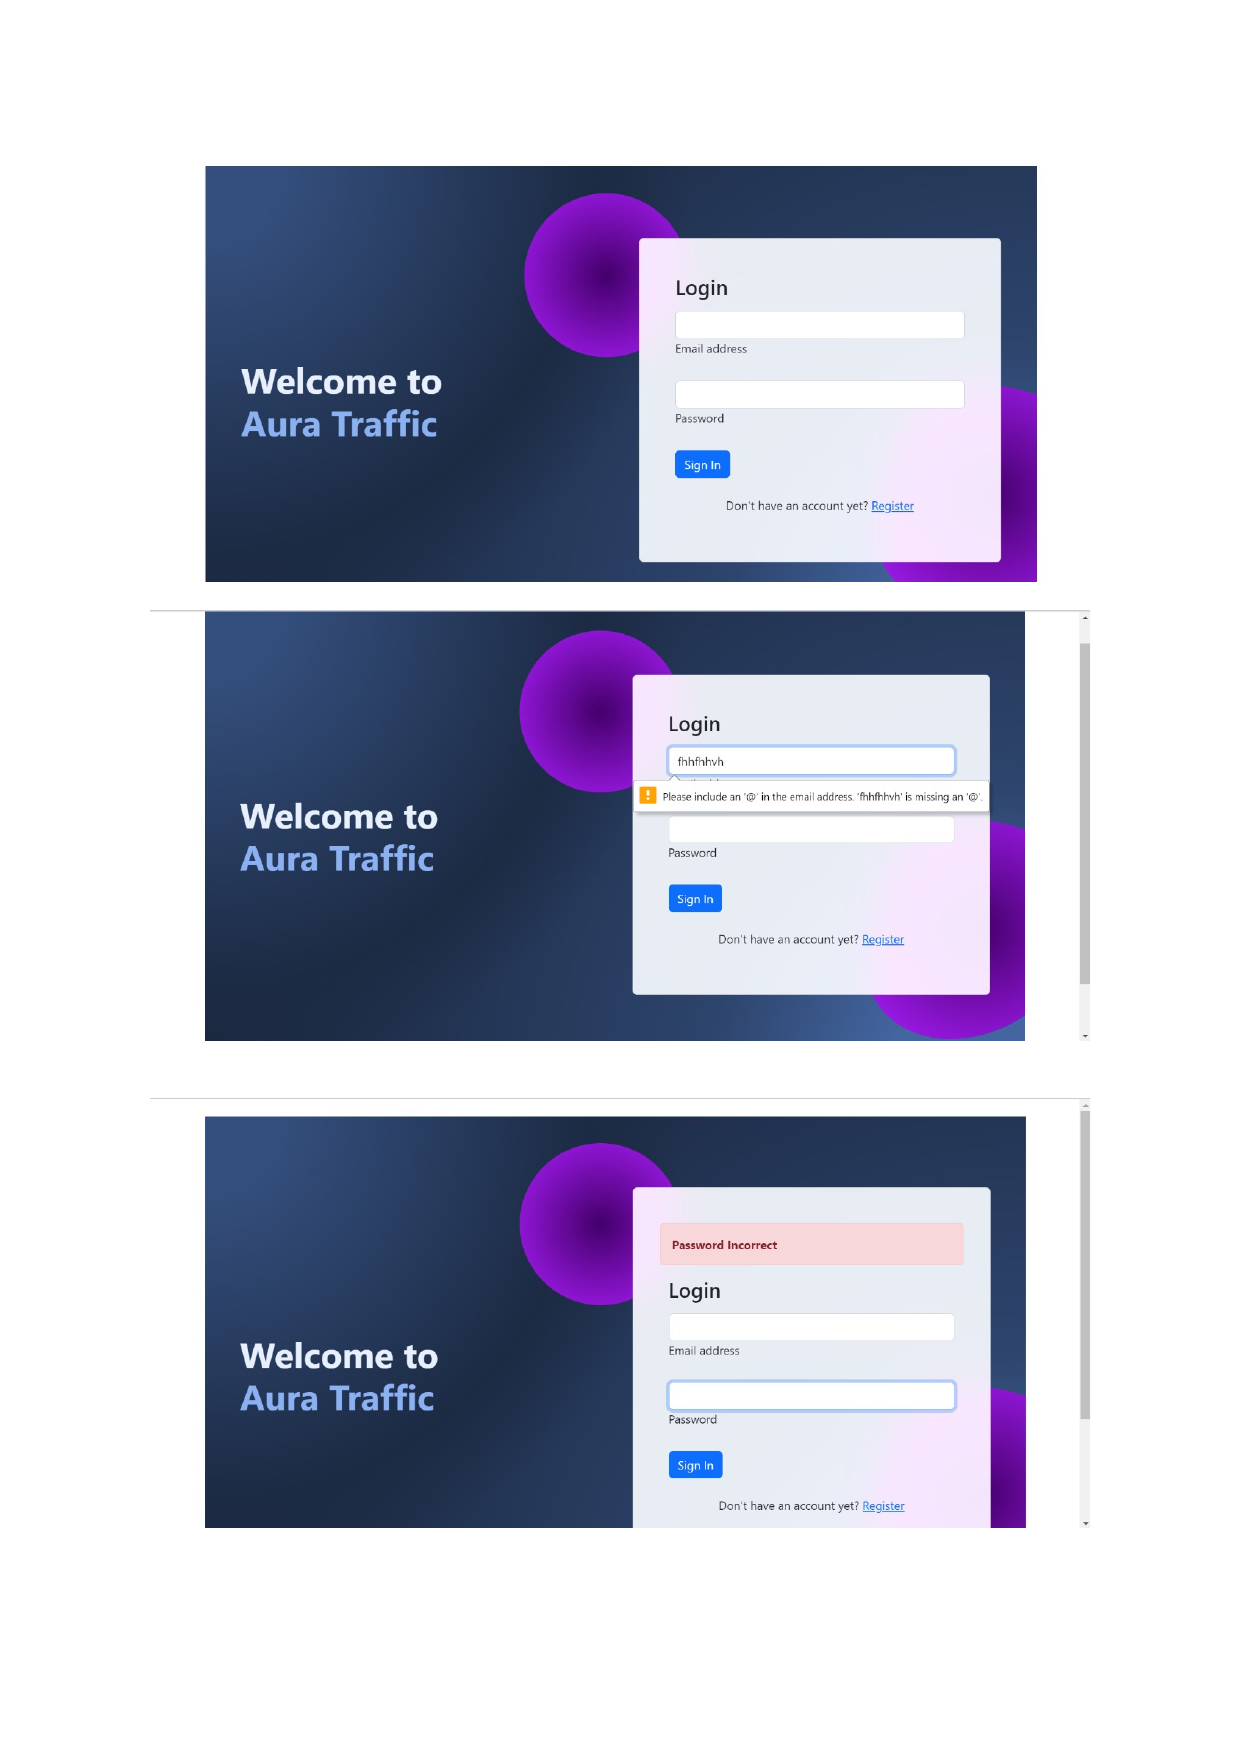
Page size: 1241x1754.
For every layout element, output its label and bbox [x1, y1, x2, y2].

picture [150, 1097, 1091, 1528]
picture [150, 150, 1091, 582]
picture [150, 610, 1091, 1041]
